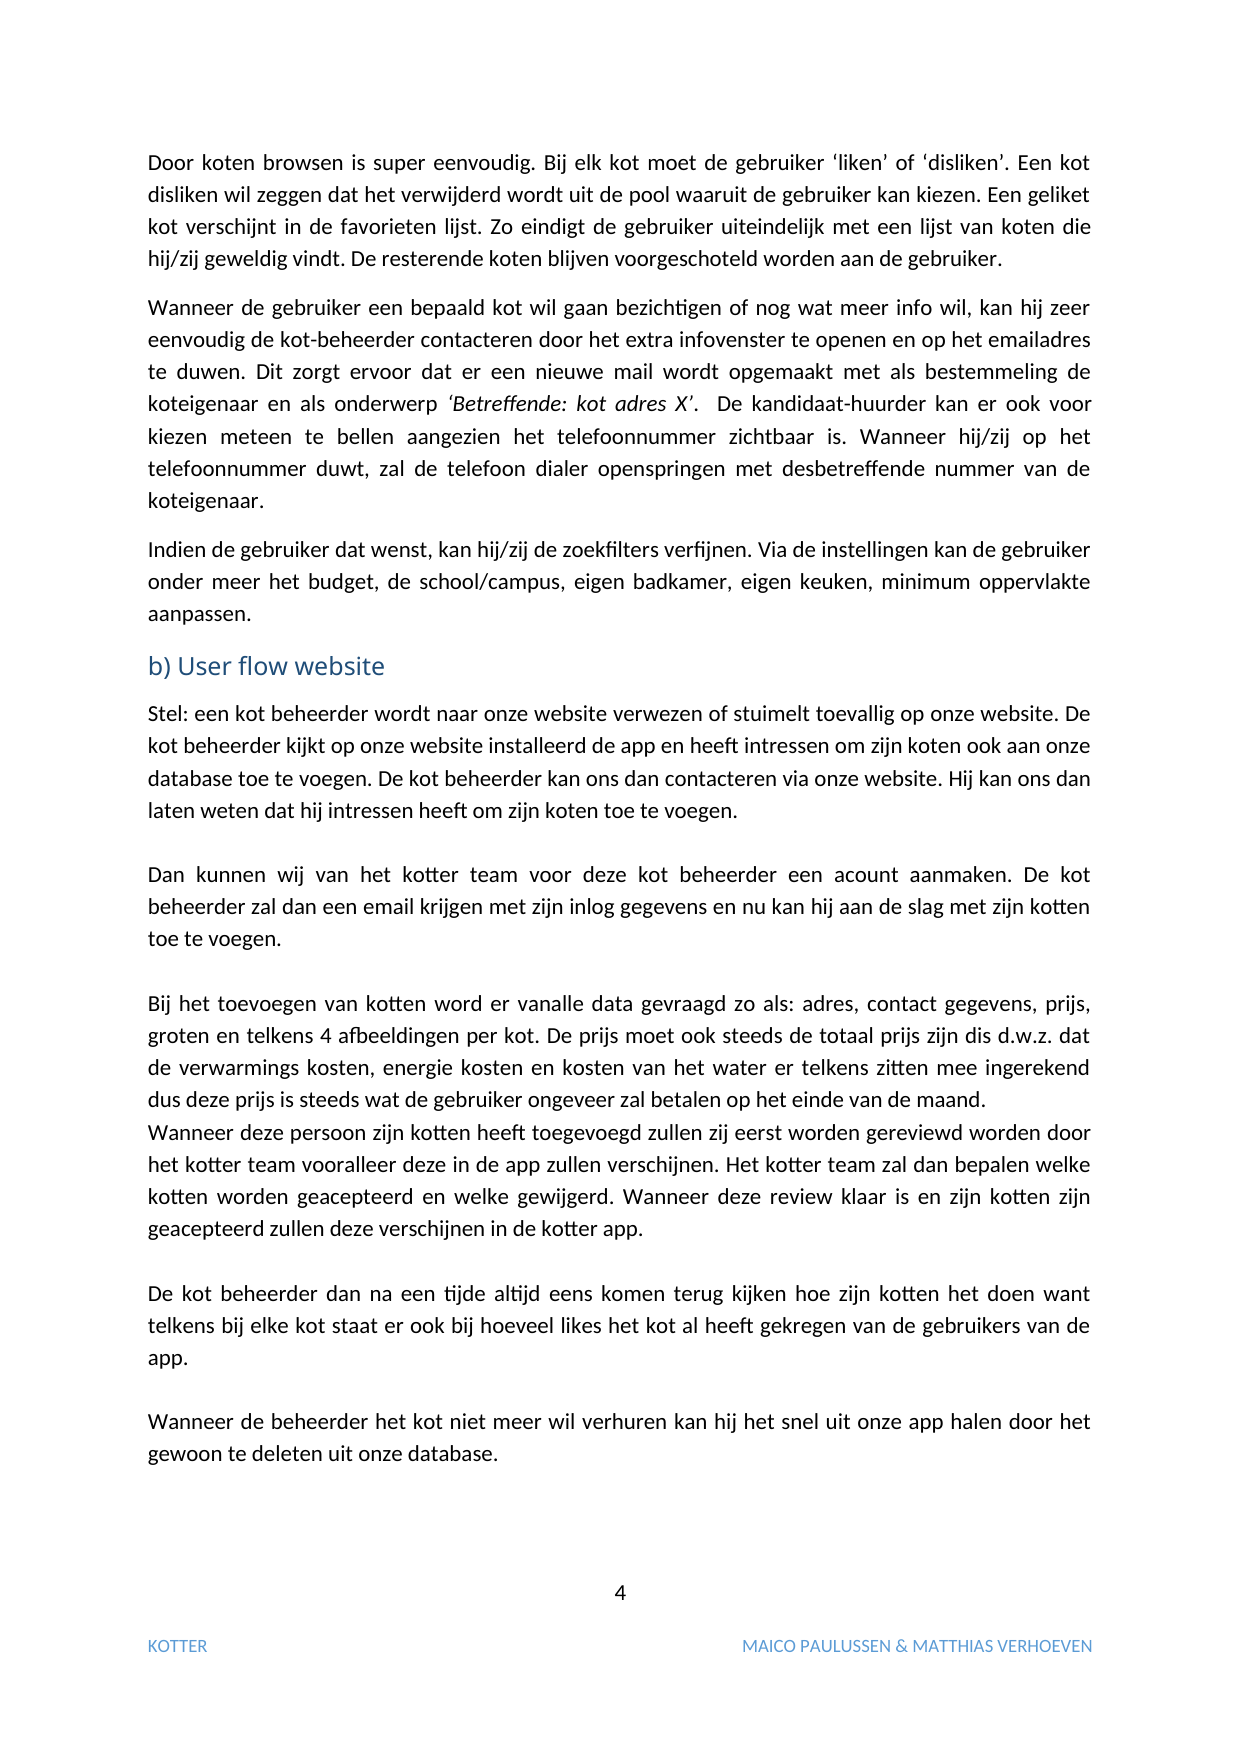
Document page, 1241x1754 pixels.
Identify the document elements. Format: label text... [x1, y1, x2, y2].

text Dan kunnen wij van het kotter team voor deze kot beheerder een acount aanmaken. De kot beheerder zal dan een email krijgen met zijn inlog gegevens en nu kan hij aan de slag met zijn kotten toe te voegen. [148, 860, 1093, 953]
text Stel: een kot beheerder wordt naar onze website verwezen of stuimelt toevallig op onze website. De kot beheerder kijkt op onze website installeerd de app en heeft intressen om zijn koten ook aan onze database toe te voegen. De kot beheerder kan ons dan contacteren via onze website. Hij kan ons dan laten weten dat hij intressen heeft om zijn koten toe te voegen. [148, 699, 1093, 824]
text Bij het toevoegen van kotten word er vanalle data gevraagd zo als: adres, contact gegevens, prijs, groten en telkens 4 afbeeldingen per kot. De prijs moet ook steeds de totaal prijs zijn dis d.w.z. dat de verwarmings kosten, energie kosten en kosten van het water er telkens zitten mee ingerekend dus deze prijs is steeds wat de gebruiker ongeveer zal betalen op het einde van de maand. [148, 989, 1093, 1113]
text Wanneer de beheerder het kot niet meer wil verhuren kan hij het snel uit onze app halen door het gewoon te deleten uit onze database. [148, 1407, 1093, 1468]
subtitle b) User flow website [148, 648, 1093, 682]
text Indien de gebruiker dat wenst, kan hij/zij de zoekfilters verfijnen. Via de instellingen kan de gebruiker onder meer het budget, de school/campus, eigen badkamer, eigen keuken, minimum oppervlakte aanpassen. [148, 535, 1093, 627]
text Wanneer de gebruiker een bepaald kot wil gaan bezichtigen of nog wat meer info wil, kan hij zeer eenvoudig de kot-beheerder contacteren door het extra infovenster te openen en op het emailadres te duwen. Dit zorgt ervoor dat er een nieuwe mail wordt opgemaakt met als bestemmeling de koteigenaar en als onderwerp ‘Betreffende: kot adres X’. De kandidaat-huurder kan er ook voor kiezen meteen te bellen aangezien het telefoonnummer zichtbaar is. Wanneer hij/zij op het telefoonnummer duwt, zal de telefoon dialer openspringen met desbetreffende nummer van de koteigenaar. [148, 293, 1093, 514]
text Wanneer deze persoon zijn kotten heeft toegevoegd zullen zij eerst worden gereviewd worden door het kotter team vooralleer deze in de app zullen verschijnen. Het kotter team zal dan bepalen welke kotten worden geacepteerd en welke gewijgerd. Wanneer deze review klaar is en zijn kotten zijn geacepteerd zullen deze verschijnen in de kotter app. [148, 1118, 1093, 1242]
text Door koten browsen is super eenvoudig. Bij elk kot moet de gebruiker ‘liken’ of ‘disliken’. Een kot disliken wil zeggen dat het verwijderd wordt uit de pool waaruit de gebruiker kan kiezen. Een geliket kot verschijnt in de favorieten lijst. Zo eindigt de gebruiker uiteindelijk met een lijst van koten die hij/zij geweldig vindt. De resterende koten blijven voorgeschoteld worden aan de gebruiker. [148, 148, 1093, 272]
text De kot beheerder dan na een tijde altijd eens komen terug kijken hoe zijn kotten het doen want telkens bij elke kot staat er ook bij hoeveel likes het kot al heeft gekregen van de gebruikers van de app. [148, 1279, 1093, 1371]
